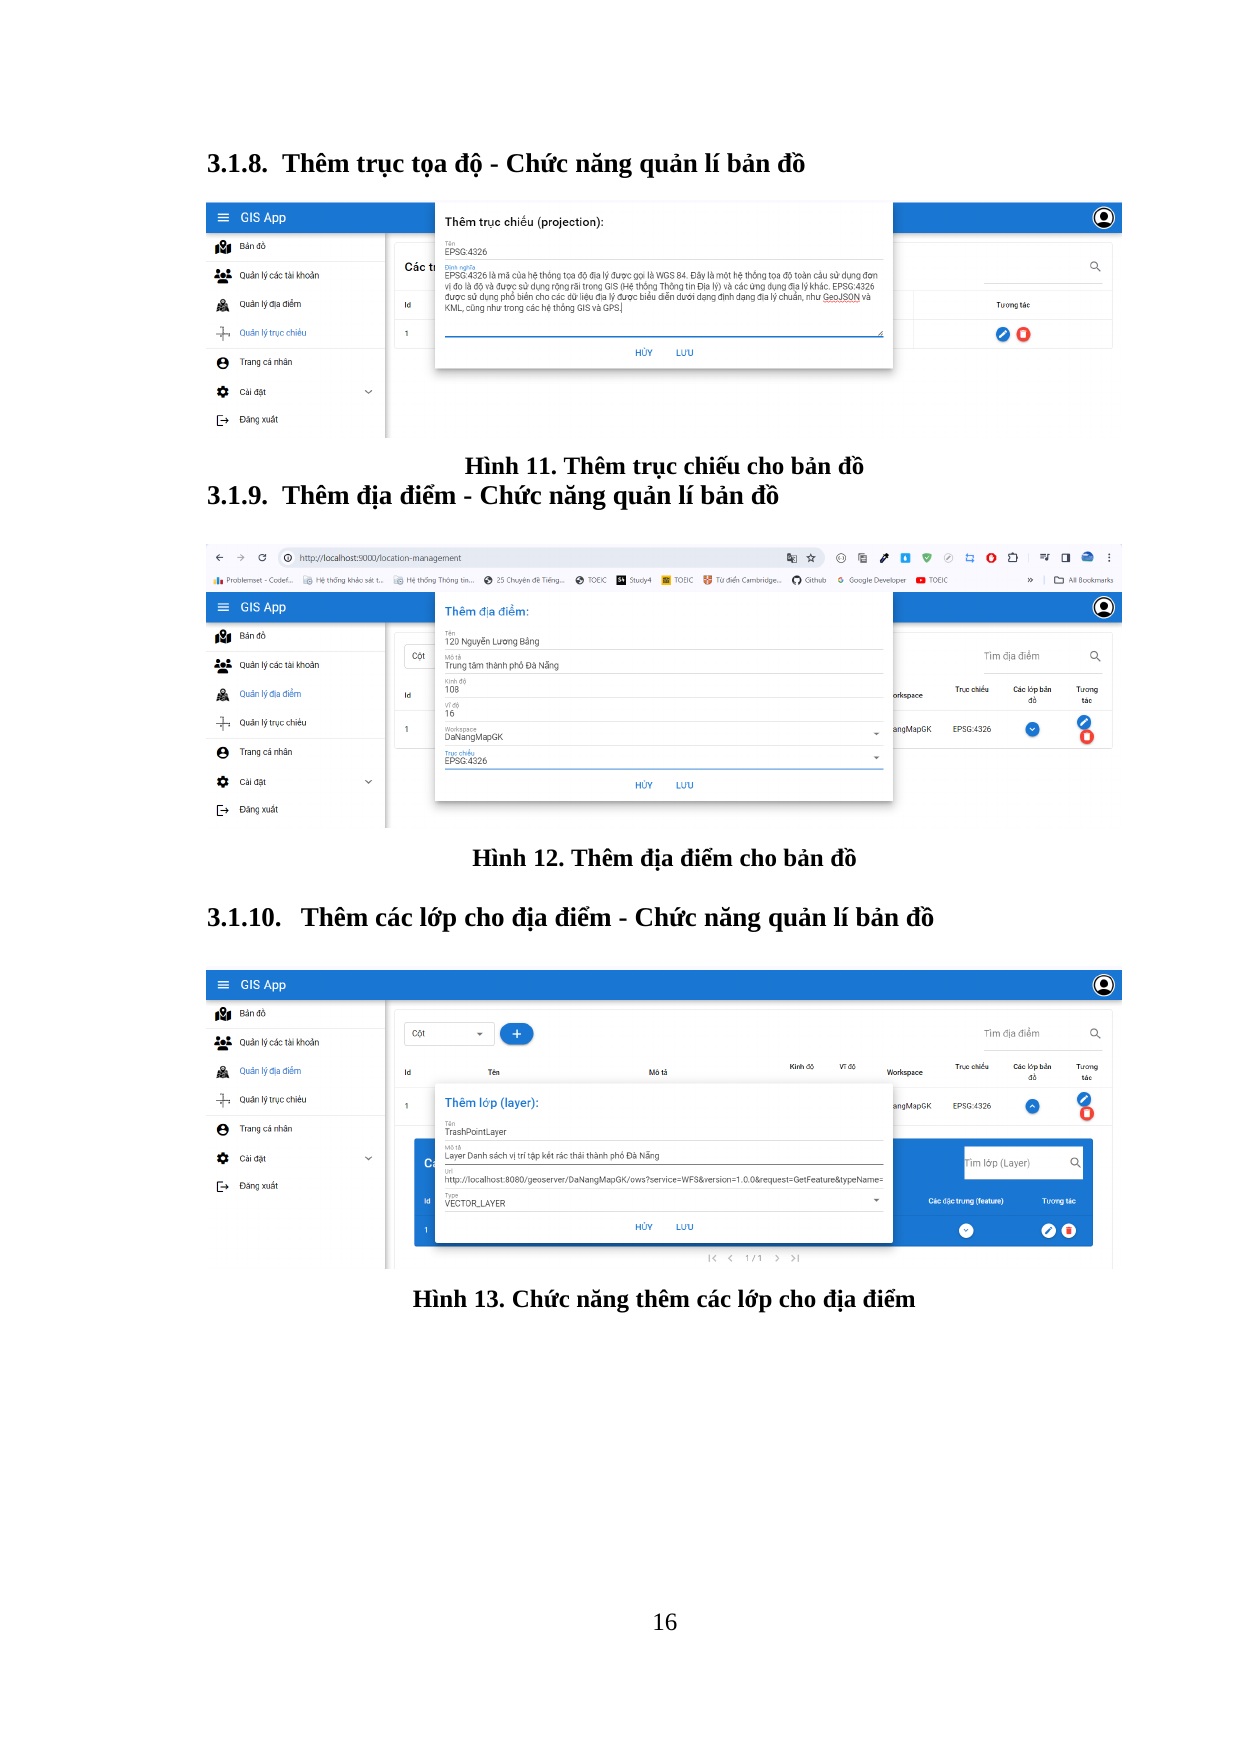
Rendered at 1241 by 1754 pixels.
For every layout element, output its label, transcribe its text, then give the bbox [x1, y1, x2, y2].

subtitle Thêm địa điểm - Chức năng quản lí bản đồ [207, 480, 1122, 511]
picture [206, 200, 1122, 438]
subtitle Thêm trục tọa độ - Chức năng quản lí bản đồ [207, 148, 1122, 179]
subtitle Thêm các lớp cho địa điểm - Chức năng quản lí bản đồ [207, 901, 1122, 932]
picture [206, 966, 1122, 1269]
picture [206, 544, 1122, 828]
